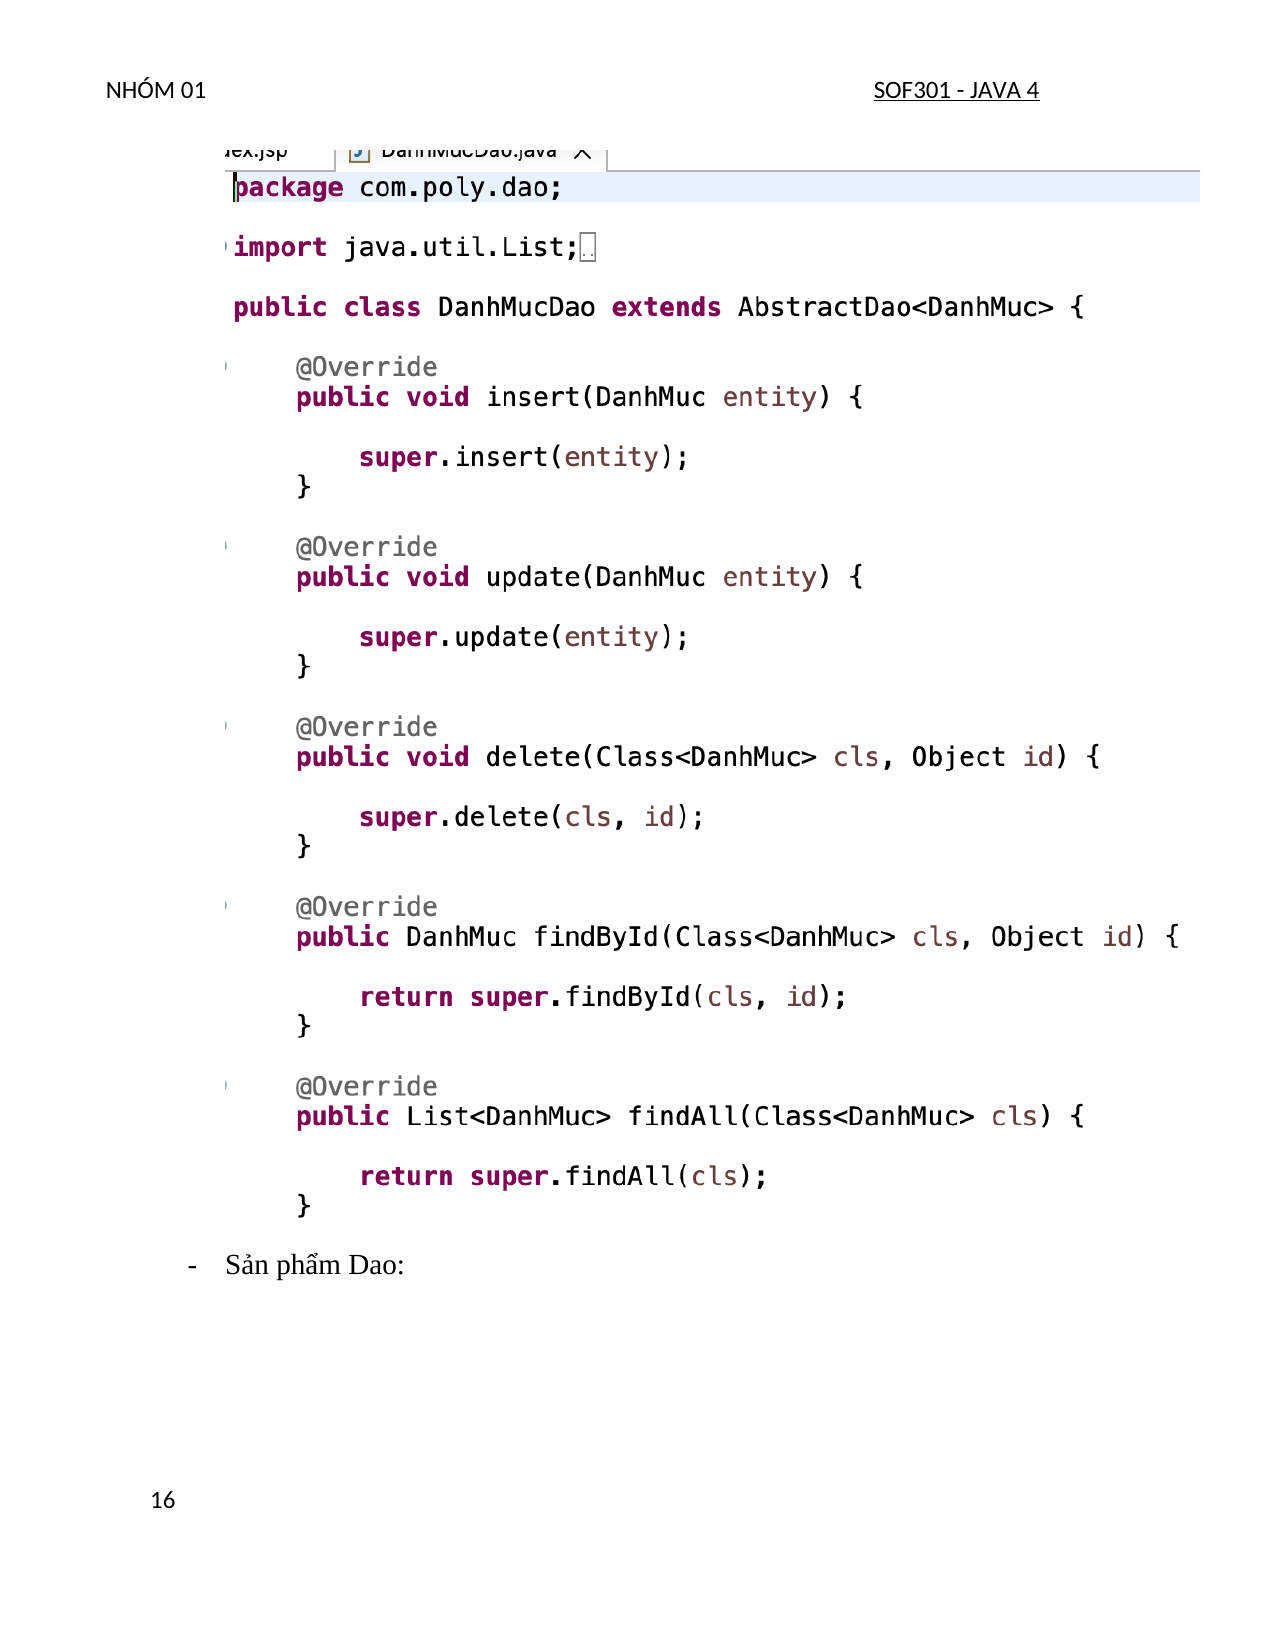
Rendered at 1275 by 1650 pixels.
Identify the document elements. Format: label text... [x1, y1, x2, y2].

list Sản phẩm Dao: [187, 1247, 1125, 1281]
picture [225, 150, 1200, 1243]
